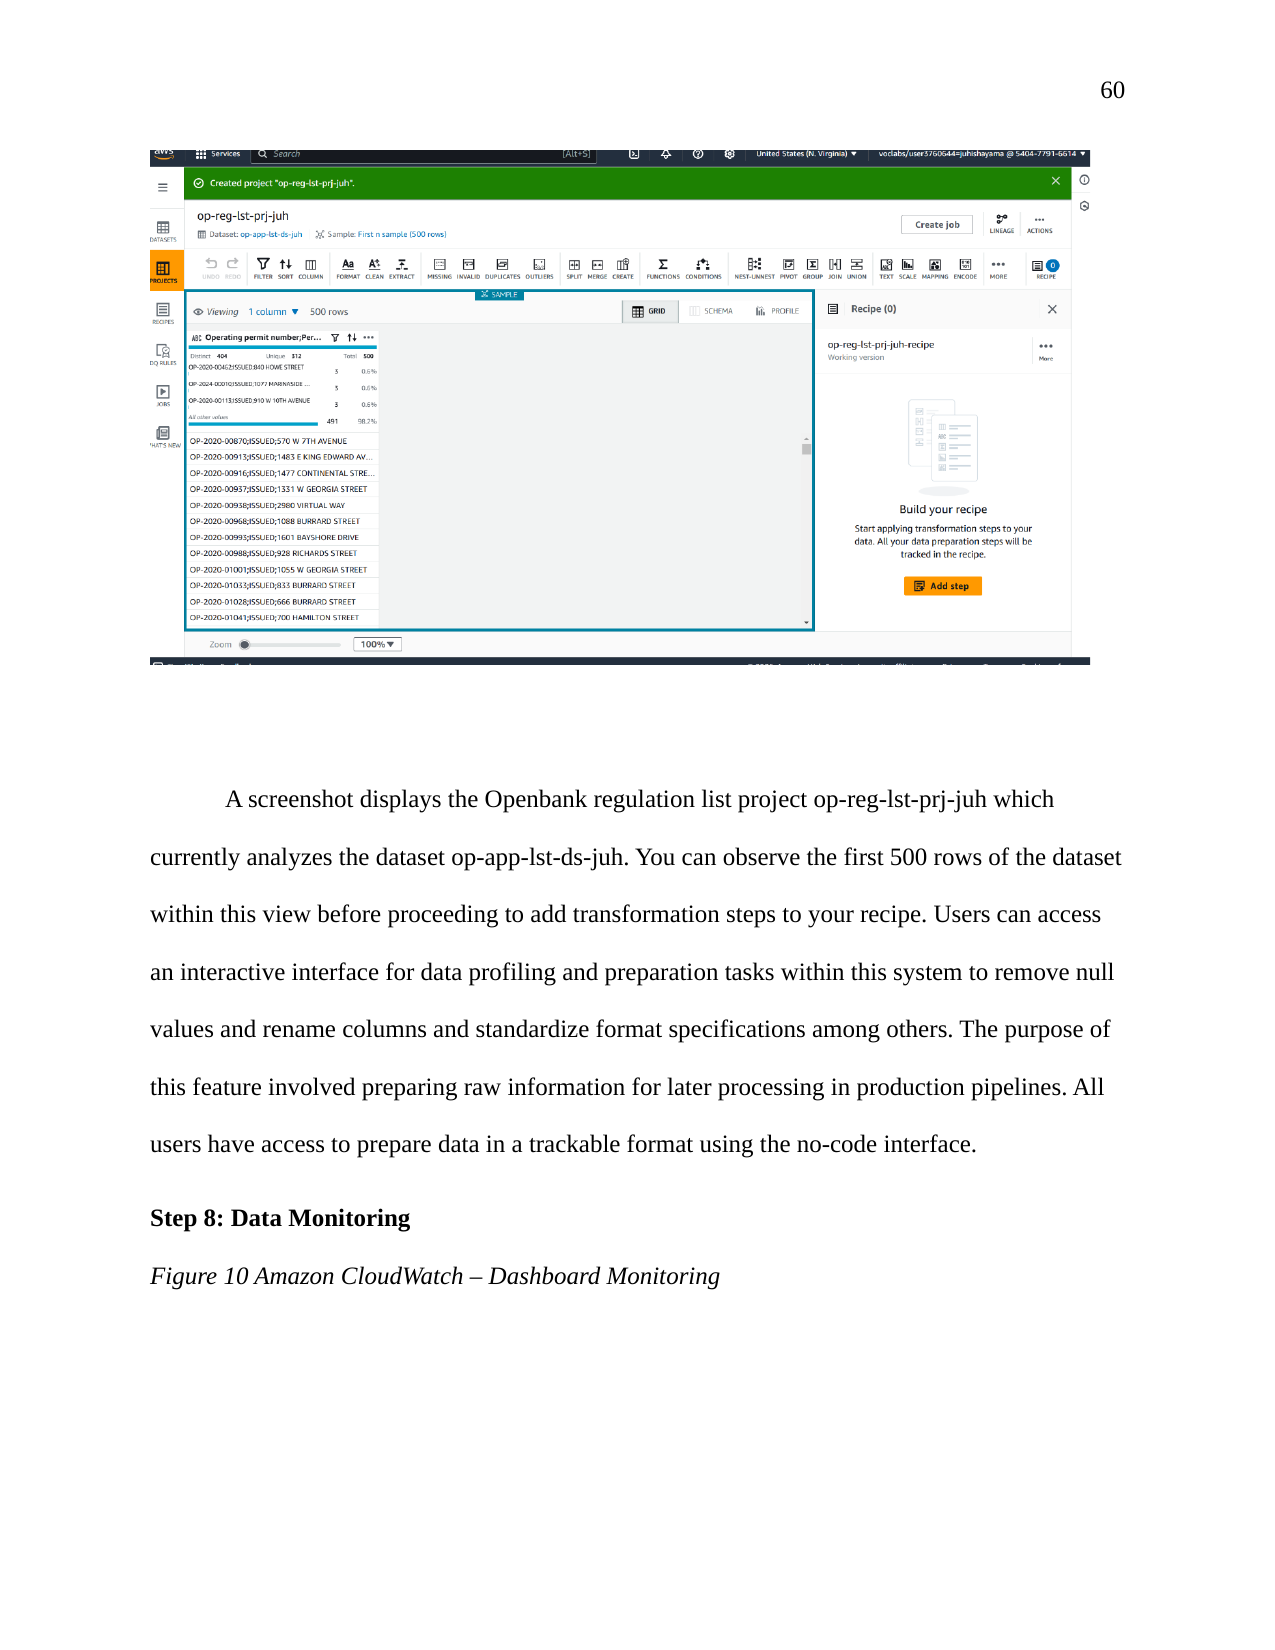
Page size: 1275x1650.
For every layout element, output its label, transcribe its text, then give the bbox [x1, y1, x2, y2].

picture [150, 150, 1091, 665]
subtitle Step 8: Data Monitoring [150, 1203, 1125, 1232]
text A screenshot displays the Openbank regulation list project op-reg-lst-prj-juh which currently analyzes the dataset op-app-lst-ds-juh. You can observe the first 500 rows of the dataset within this view before proceeding to add transformation steps to your recipe. Users can access an interactive interface for data profiling and preparation tasks within this system to remove null values and rename columns and standardize format specifications among others. The purpose of this feature involved preparing raw information for later processing in production pipelines. All users have access to prepare data in a trackable format using the no-code interface. [150, 784, 1125, 1158]
text Figure 10 Amazon CloudWatch – Dashboard Monitoring [150, 1261, 1125, 1290]
